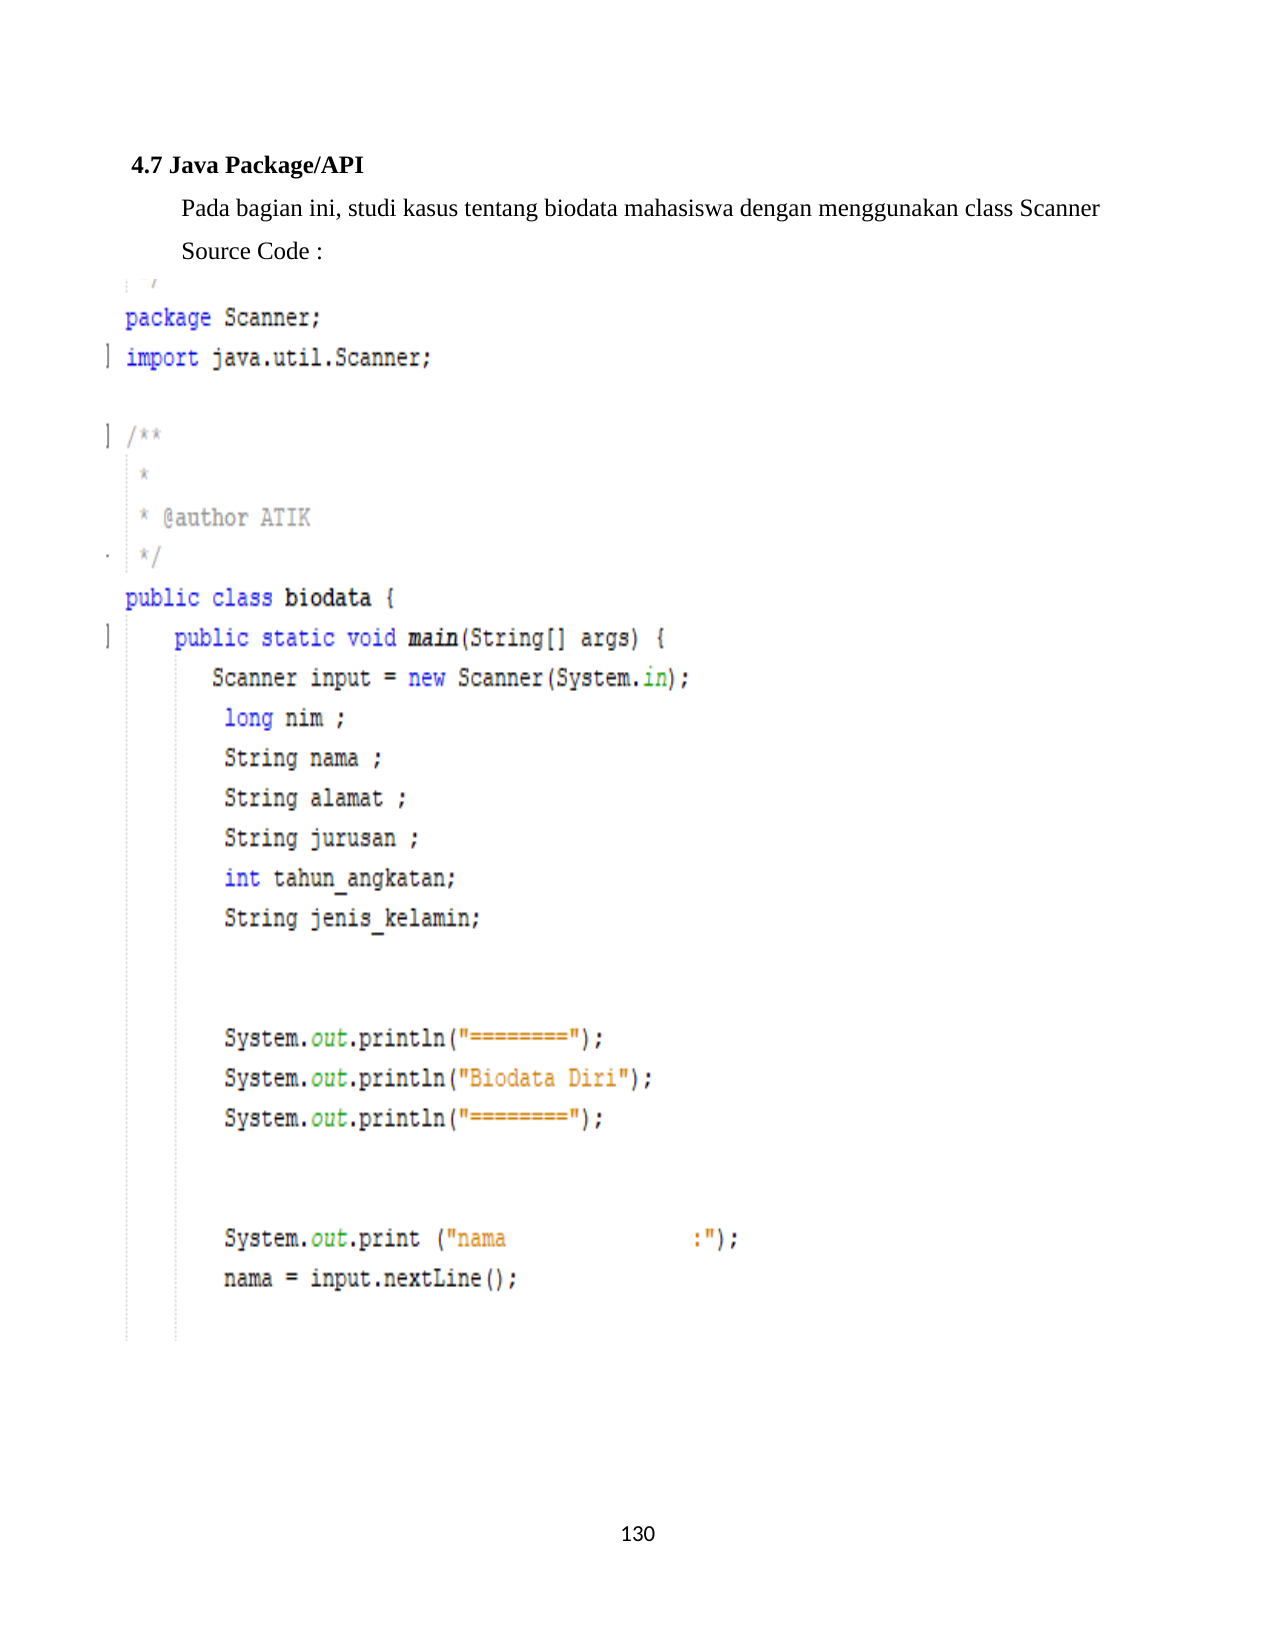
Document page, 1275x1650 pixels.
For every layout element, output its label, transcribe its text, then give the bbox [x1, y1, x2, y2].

list 4.7 Java Package/API [131, 150, 1125, 179]
list Source Code : [131, 236, 1125, 265]
list Pada bagian ini, studi kasus tentang biodata mahasiswa dengan menggunakan class Scanner [131, 193, 1125, 222]
picture [106, 279, 1075, 1341]
